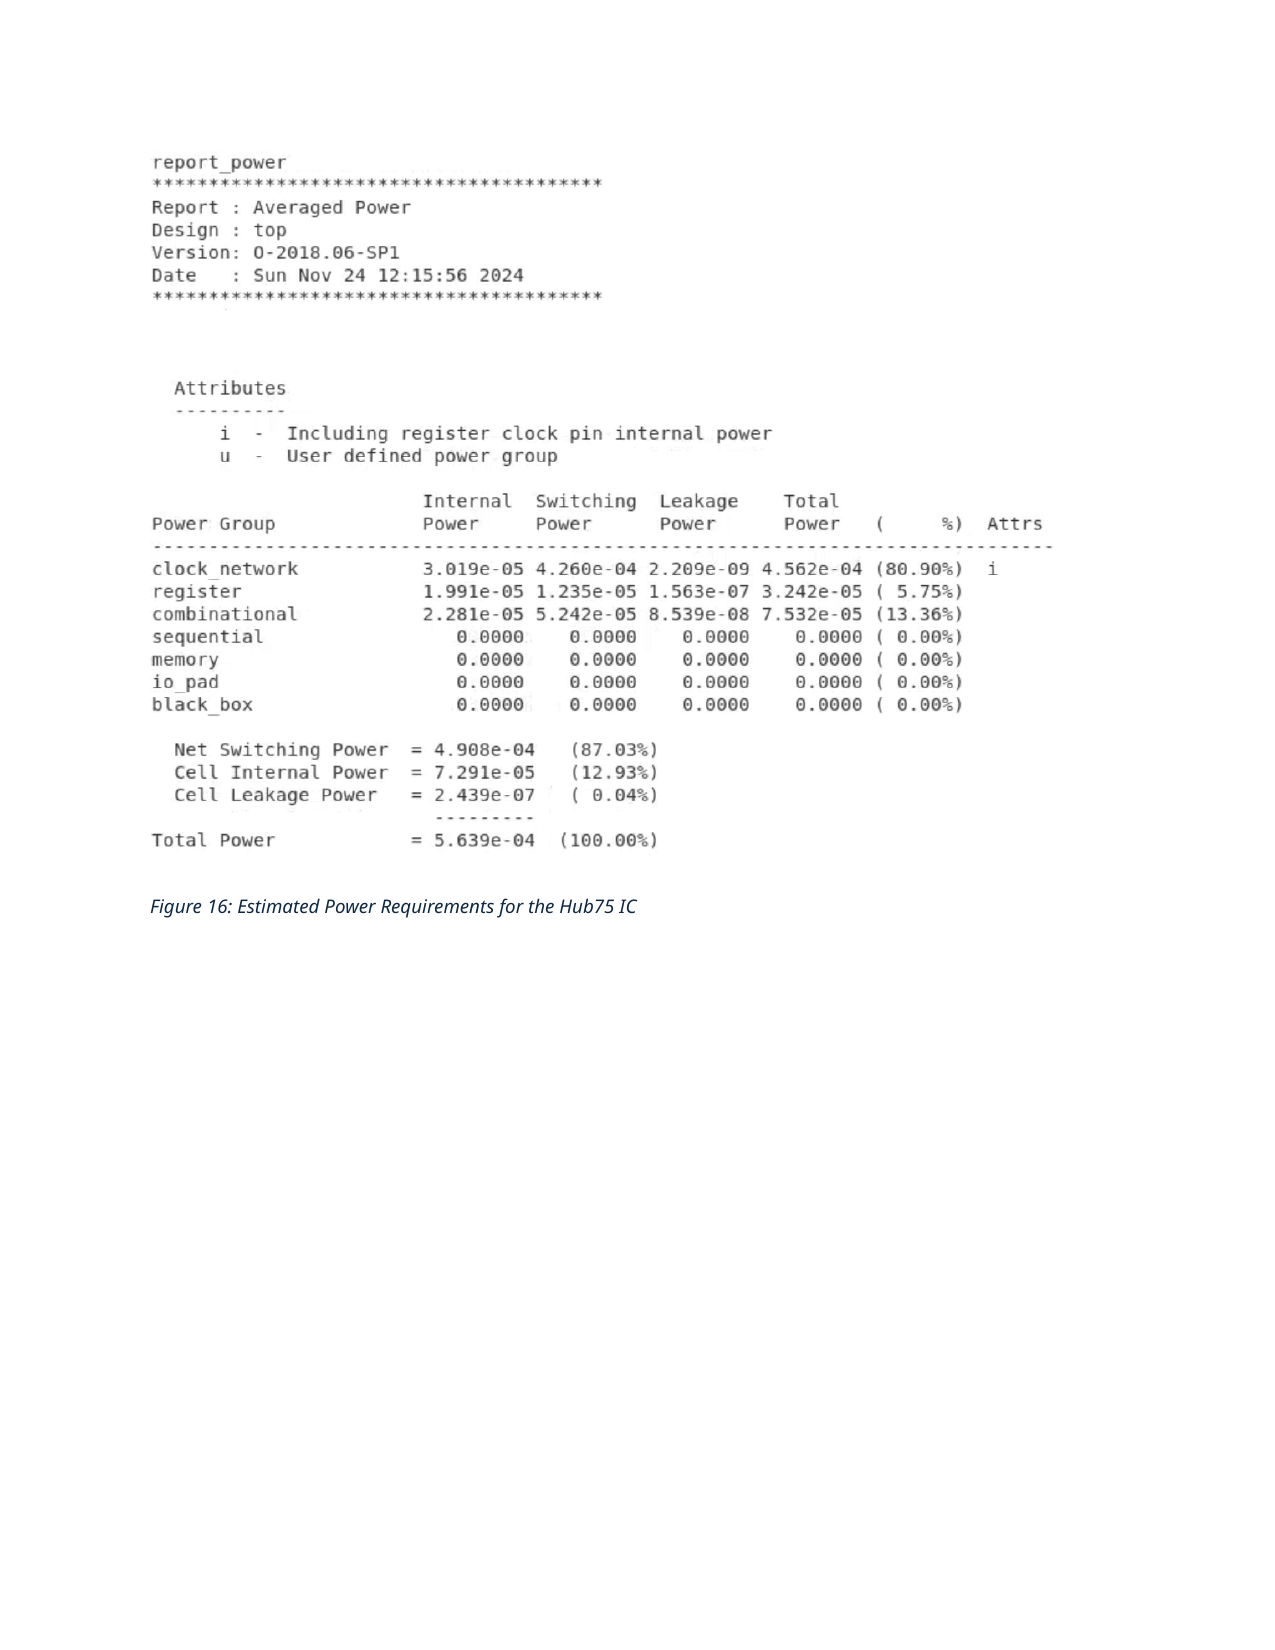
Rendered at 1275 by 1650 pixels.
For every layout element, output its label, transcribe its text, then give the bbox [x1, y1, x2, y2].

picture [150, 150, 1125, 872]
text Figure 16: Estimated Power Requirements for the Hub75 IC [150, 894, 1125, 919]
